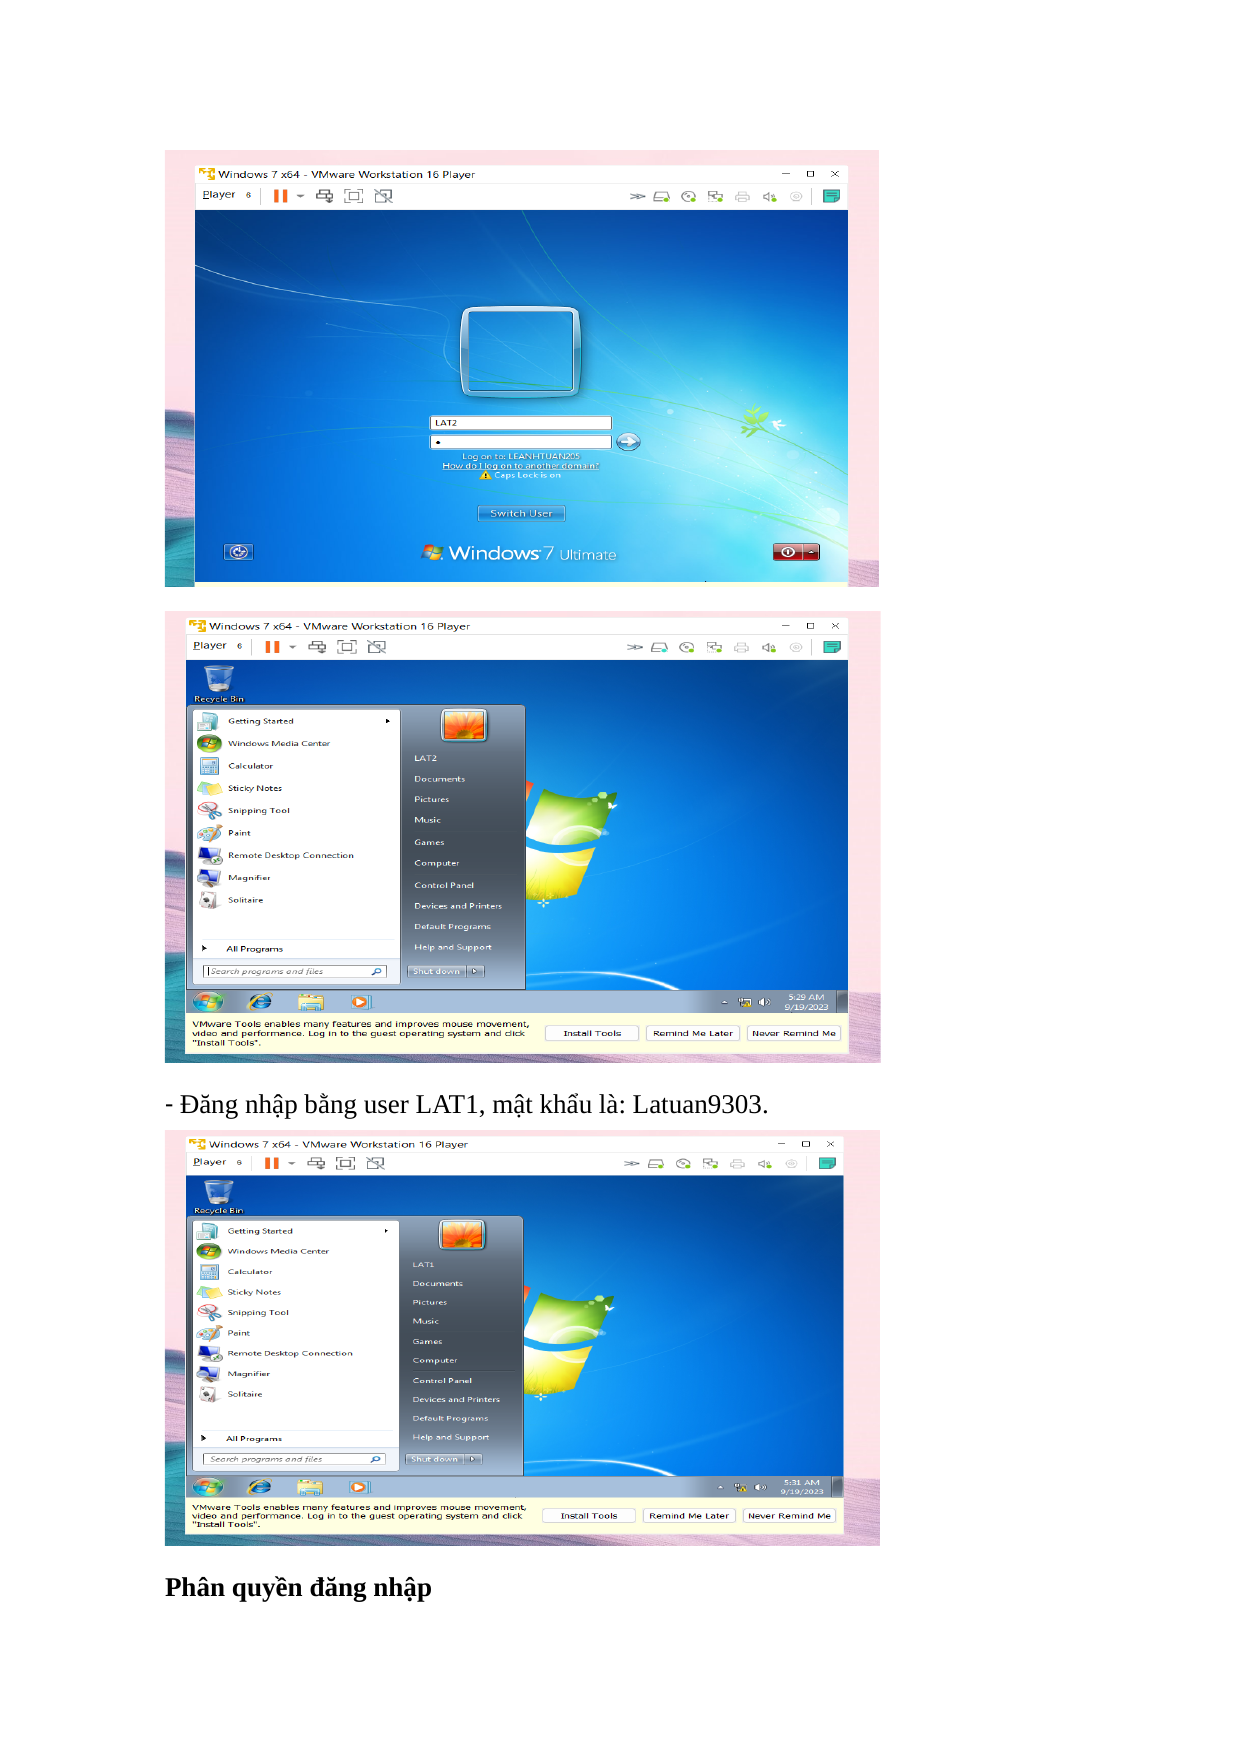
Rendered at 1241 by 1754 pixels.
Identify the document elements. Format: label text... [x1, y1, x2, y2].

picture [164, 150, 879, 587]
picture [164, 1130, 880, 1546]
list Đăng nhập bằng user LAT1, mật khẩu là: Latuan9303. [165, 1087, 1090, 1121]
picture [164, 611, 881, 1063]
text Phân quyền đăng nhập [165, 1571, 1090, 1602]
